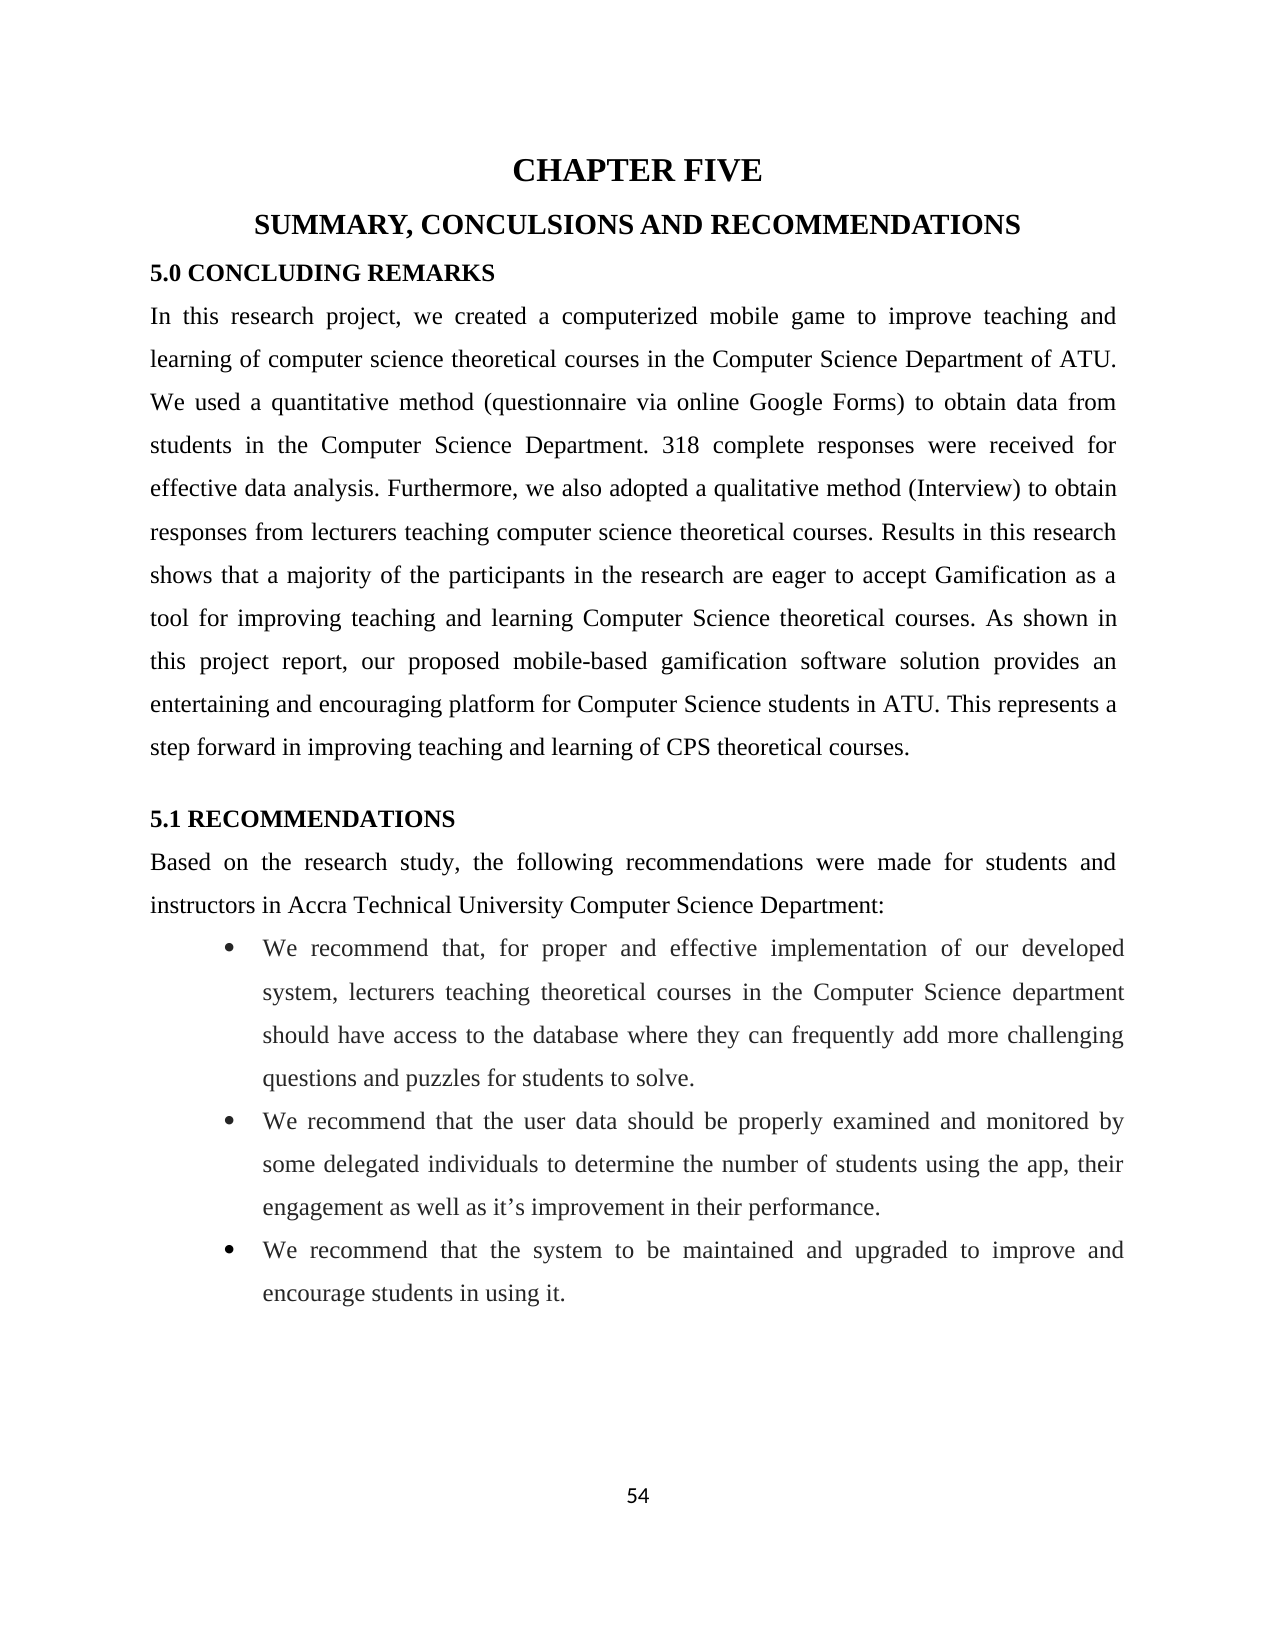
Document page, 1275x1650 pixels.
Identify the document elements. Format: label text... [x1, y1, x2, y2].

list We recommend that the system to be maintained and upgraded to improve and encourage students in using it. [225, 1235, 1125, 1307]
subtitle CHAPTER FIVE [150, 150, 1125, 188]
text In this research project, we created a computerized mobile game to improve teaching and learning of computer science theoretical courses in the Computer Science Department of ATU. We used a quantitative method (questionnaire via online Google Forms) to obtain data from students in the Computer Science Department. 318 complete responses were received for effective data analysis. Furthermore, we also adopted a qualitative method (Interview) to obtain responses from lecturers teaching computer science theoretical courses. Results in this research shows that a majority of the participants in the research are eager to accept Gamification as a tool for improving teaching and learning Computer Science theoretical courses. As shown in this project report, our proposed mobile-based gamification software solution provides an entertaining and encouraging platform for Computer Science students in ATU. This represents a step forward in improving teaching and learning of CPS theoretical courses. [150, 301, 1118, 761]
list We recommend that, for proper and effective implementation of our developed system, lecturers teaching theoretical courses in the Computer Science department should have access to the database where they can frequently add more challenging questions and puzzles for students to solve. [225, 933, 1125, 1092]
list We recommend that the user data should be properly examined and monitored by some delegated individuals to determine the number of students using the app, their engagement as well as it’s improvement in their performance. [225, 1106, 1125, 1221]
subtitle 5.1 RECOMMENDATIONS [150, 804, 1125, 833]
text Based on the research study, the following recommendations were made for students and instructors in Accra Technical University Computer Science Department: [150, 847, 1118, 919]
subtitle 5.0 CONCLUDING REMARKS [150, 258, 1125, 287]
subtitle SUMMARY, CONCULSIONS AND RECOMMENDATIONS [150, 207, 1125, 241]
